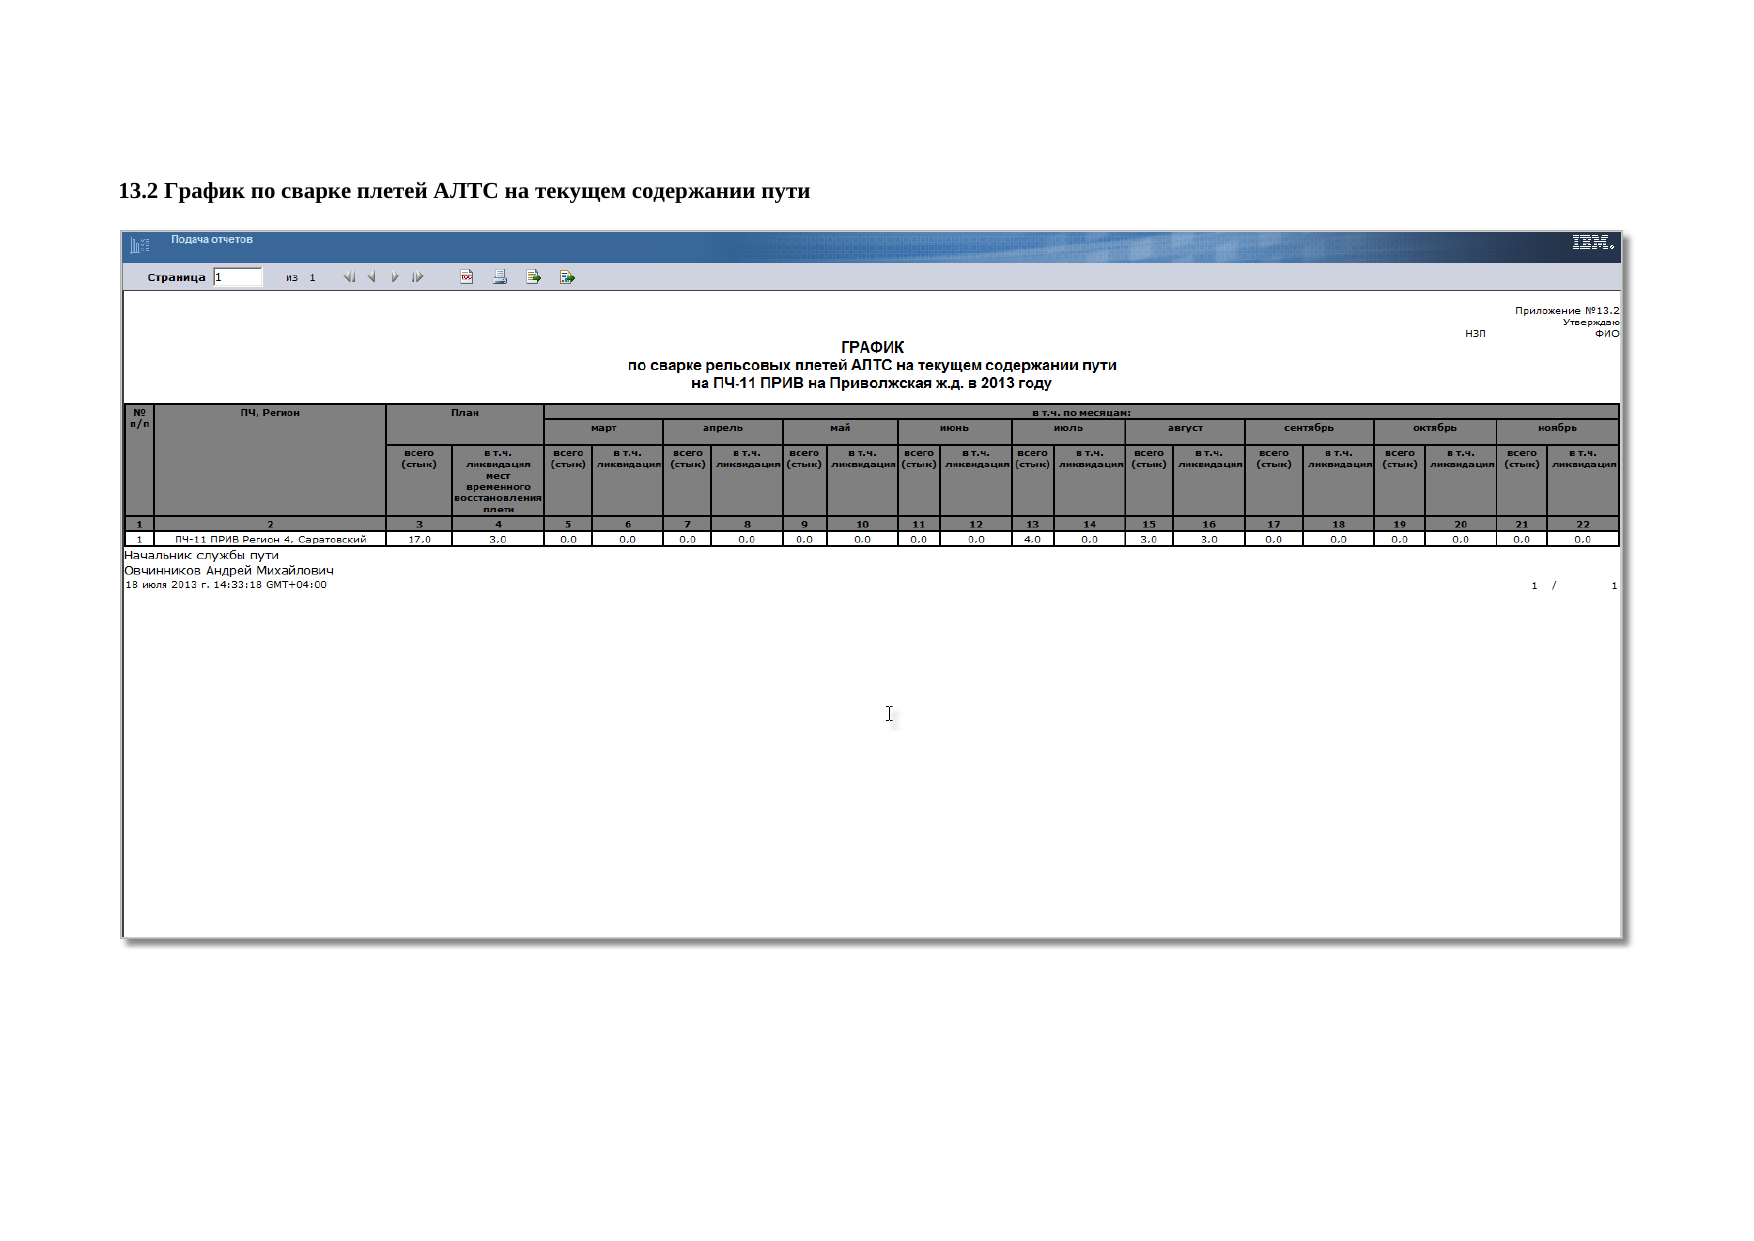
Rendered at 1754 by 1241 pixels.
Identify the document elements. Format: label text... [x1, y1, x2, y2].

picture [118, 228, 1636, 952]
text 13.2 График по сварке плетей АЛТС на текущем содержании пути [118, 177, 1636, 203]
